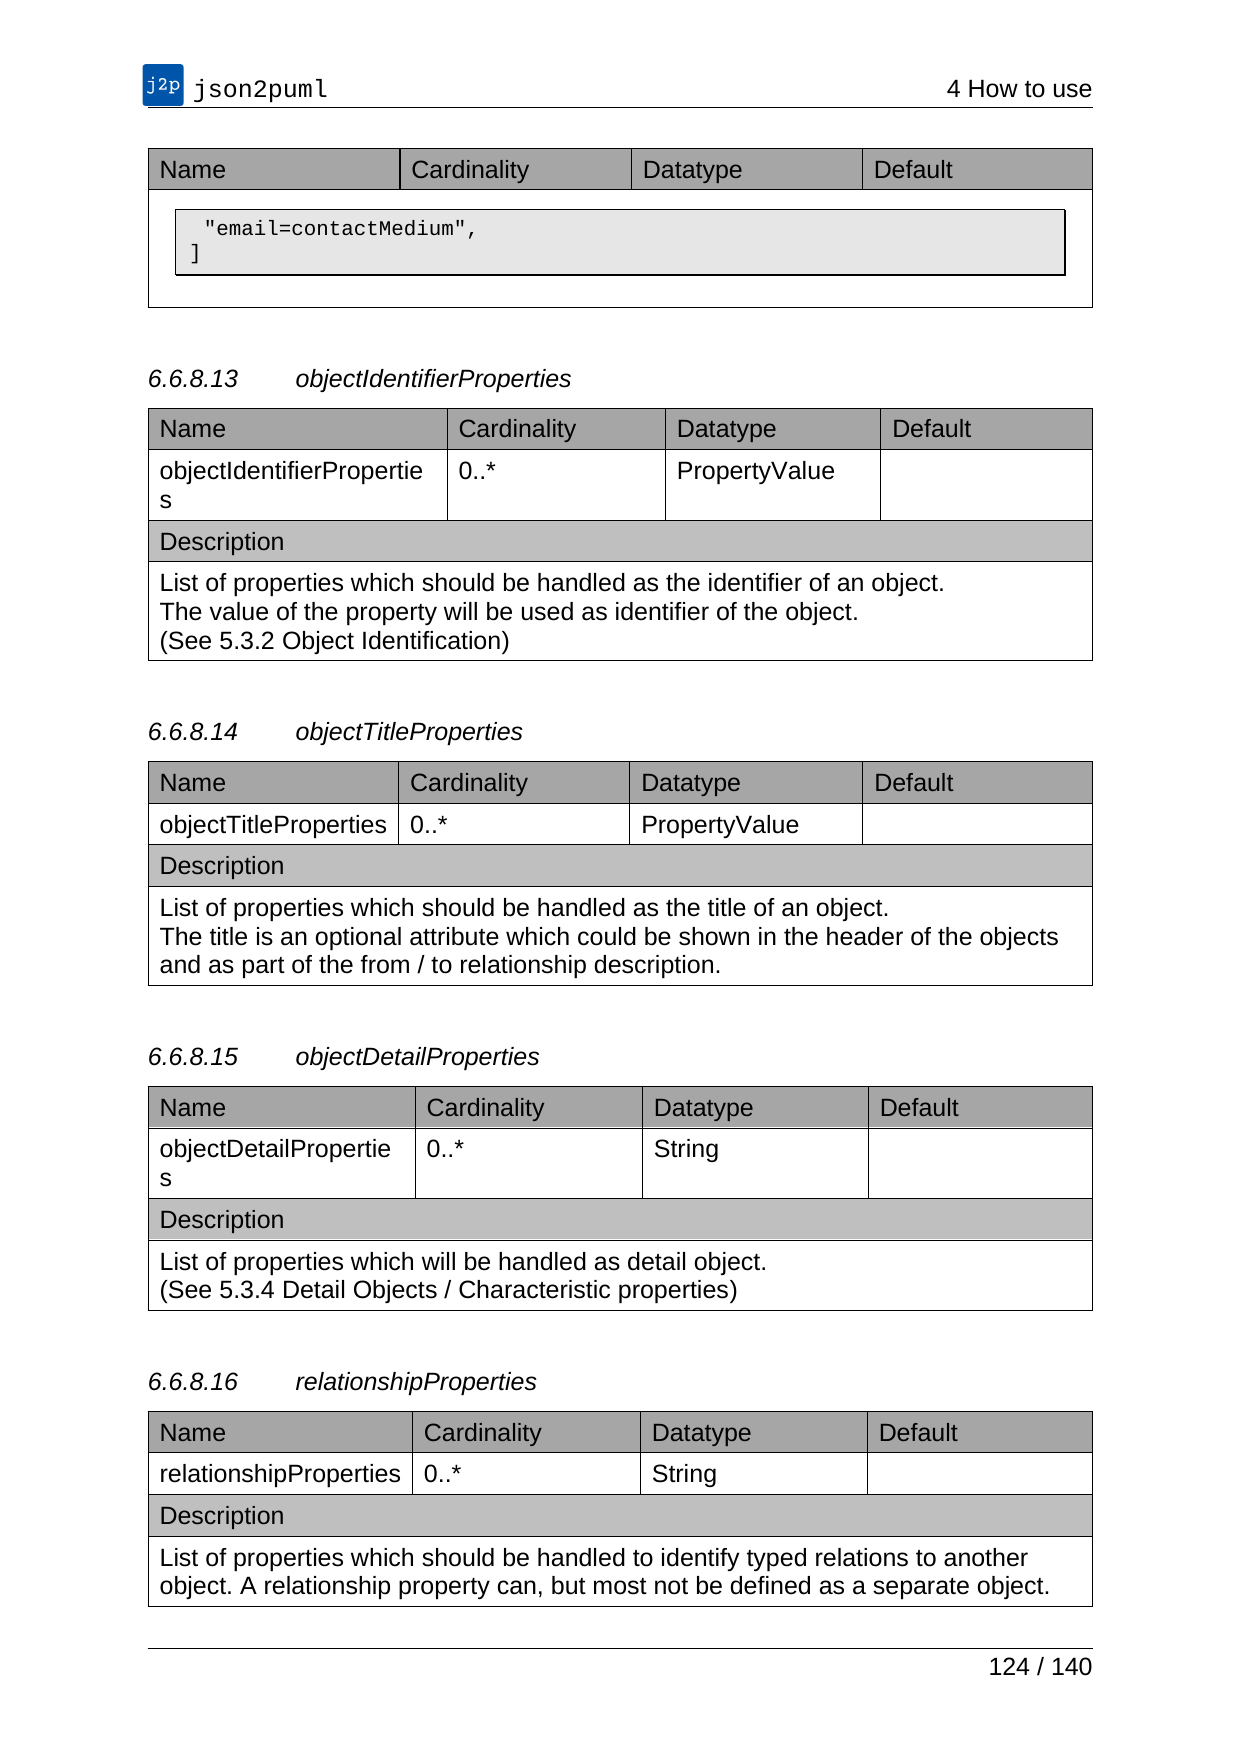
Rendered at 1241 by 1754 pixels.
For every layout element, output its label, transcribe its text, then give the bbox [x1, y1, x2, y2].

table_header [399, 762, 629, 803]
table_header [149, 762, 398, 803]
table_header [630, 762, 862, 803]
picture [142, 64, 184, 106]
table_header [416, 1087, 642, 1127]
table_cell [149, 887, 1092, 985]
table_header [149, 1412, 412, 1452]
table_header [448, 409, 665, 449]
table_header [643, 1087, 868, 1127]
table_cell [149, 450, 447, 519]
subtitle objectIdentifierProperties [148, 364, 1093, 393]
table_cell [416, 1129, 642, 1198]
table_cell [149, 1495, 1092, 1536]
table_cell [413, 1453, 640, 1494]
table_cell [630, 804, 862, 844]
subtitle relationshipProperties [148, 1367, 1093, 1396]
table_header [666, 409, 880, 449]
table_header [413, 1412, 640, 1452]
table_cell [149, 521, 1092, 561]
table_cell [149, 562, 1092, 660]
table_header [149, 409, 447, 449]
subtitle objectTitleProperties [148, 717, 1093, 746]
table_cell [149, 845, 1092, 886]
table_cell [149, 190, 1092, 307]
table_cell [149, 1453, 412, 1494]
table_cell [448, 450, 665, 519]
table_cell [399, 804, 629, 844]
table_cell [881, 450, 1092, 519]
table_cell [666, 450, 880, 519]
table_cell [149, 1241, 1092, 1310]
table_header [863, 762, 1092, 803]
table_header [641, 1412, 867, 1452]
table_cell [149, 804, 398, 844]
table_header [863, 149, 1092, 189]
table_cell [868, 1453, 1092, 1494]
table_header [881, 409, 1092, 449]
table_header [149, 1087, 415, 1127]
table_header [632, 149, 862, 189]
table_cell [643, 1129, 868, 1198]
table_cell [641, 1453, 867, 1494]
subtitle objectDetailProperties [148, 1042, 1093, 1071]
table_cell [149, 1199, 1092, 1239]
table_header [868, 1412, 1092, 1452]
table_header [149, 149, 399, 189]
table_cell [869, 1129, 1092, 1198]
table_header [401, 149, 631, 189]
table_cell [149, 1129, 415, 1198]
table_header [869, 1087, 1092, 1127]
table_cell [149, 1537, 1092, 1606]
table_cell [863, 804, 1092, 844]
